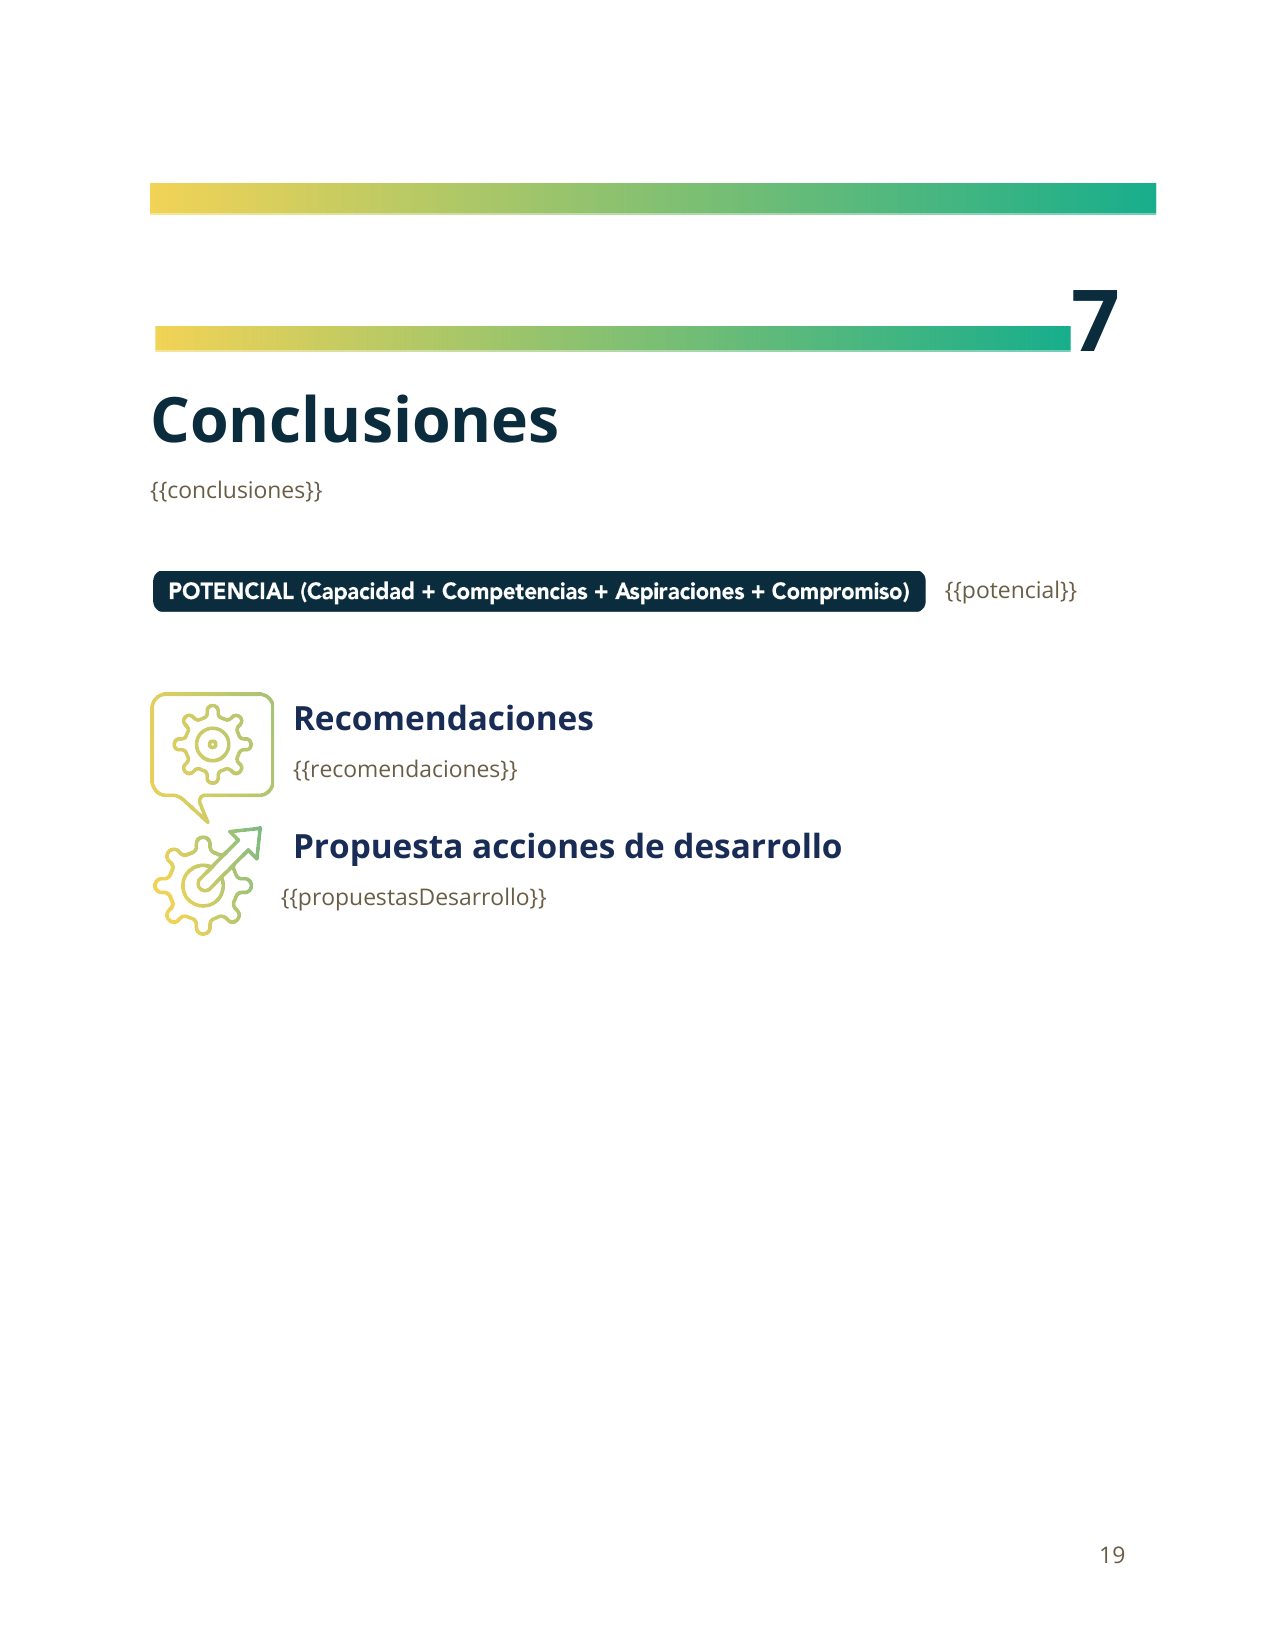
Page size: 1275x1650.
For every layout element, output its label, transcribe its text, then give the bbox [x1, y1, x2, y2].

text {{conclusiones}} [150, 474, 1125, 505]
picture [153, 571, 926, 612]
text {{potencial}} [926, 574, 1125, 605]
text {{recomendaciones}} [275, 752, 1125, 784]
text {{propuestasDesarrollo}} [262, 881, 1125, 912]
subtitle 7 [150, 260, 1125, 376]
subtitle Recomendaciones [275, 694, 1125, 740]
subtitle Propuesta acciones de desarrollo [150, 823, 1125, 869]
picture [150, 692, 275, 824]
picture [153, 826, 262, 936]
picture [155, 326, 1071, 352]
subtitle Conclusiones [150, 376, 1125, 461]
picture [150, 183, 1157, 215]
